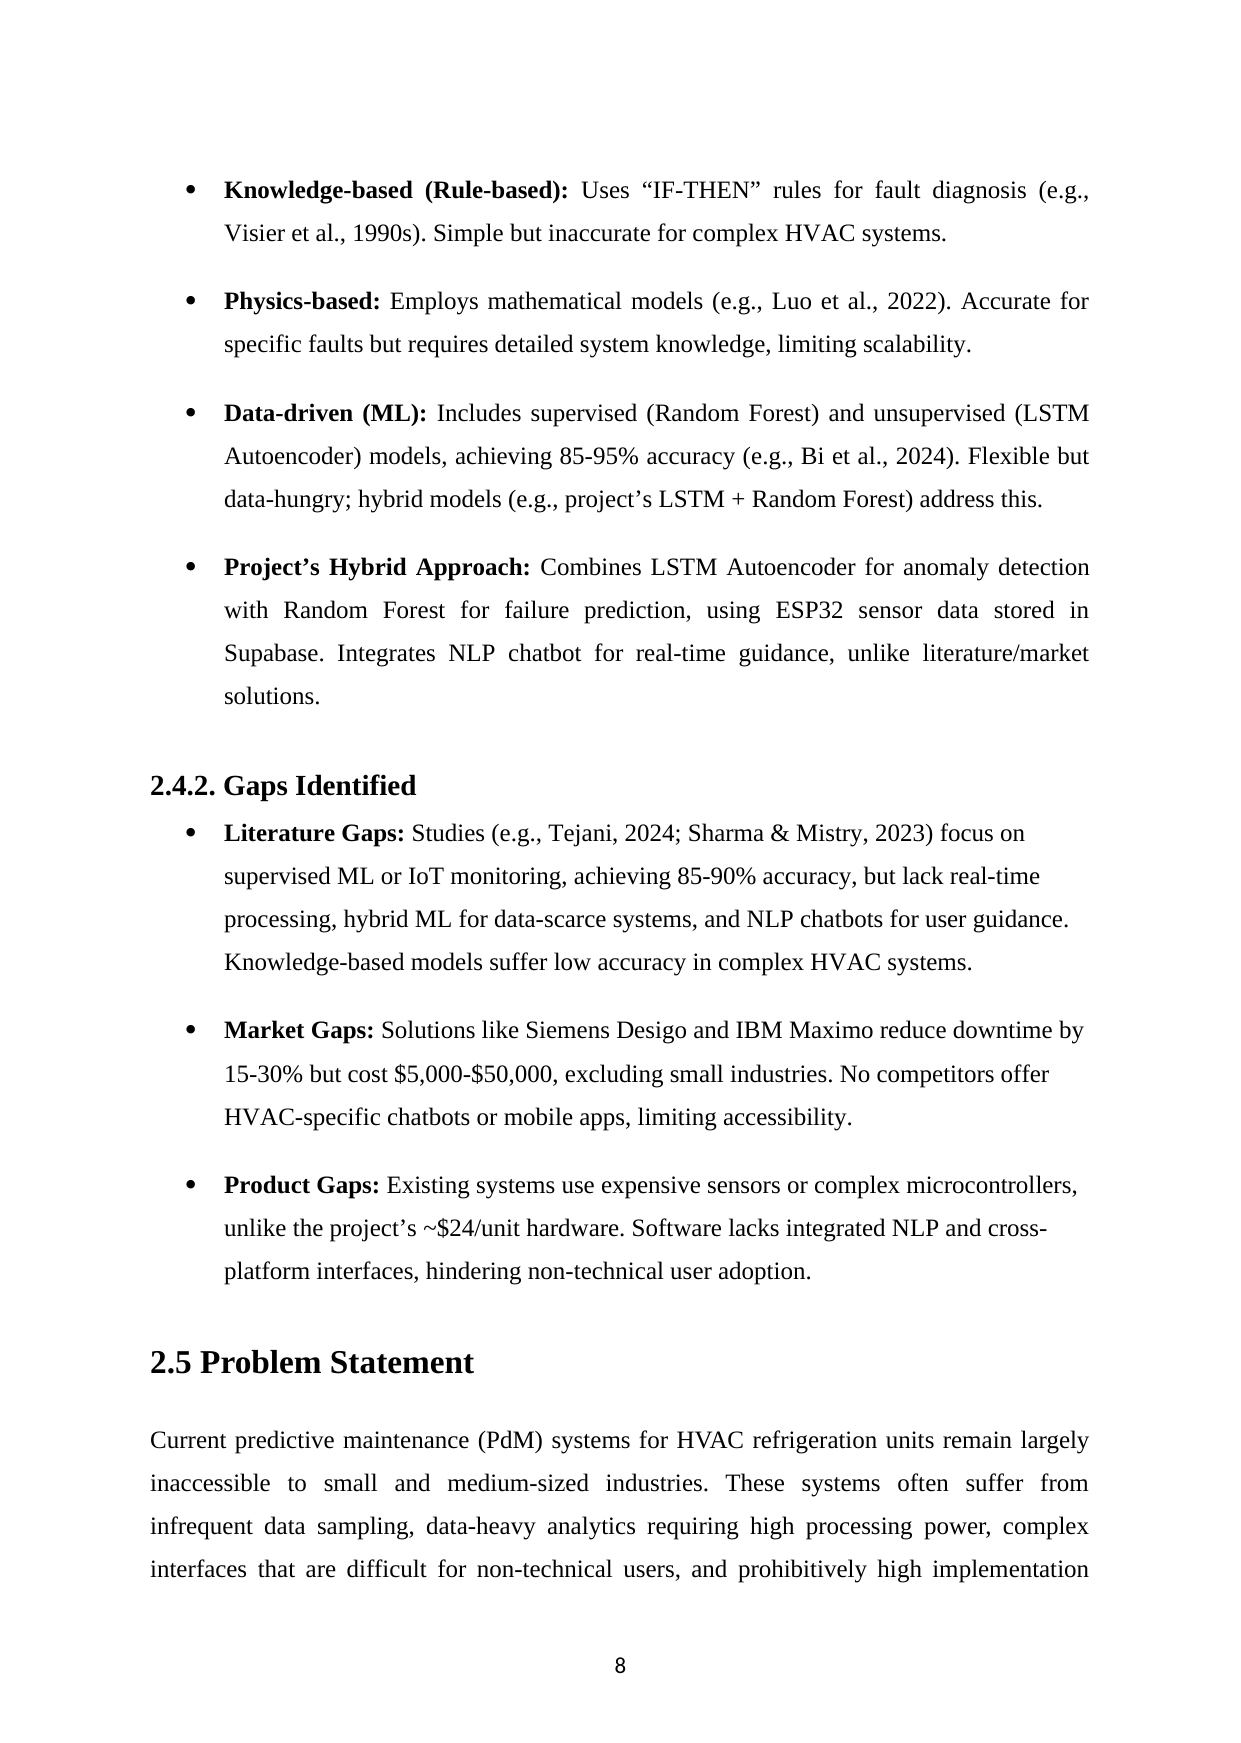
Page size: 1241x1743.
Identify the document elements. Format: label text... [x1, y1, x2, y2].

list Physics-based: Employs mathematical models (e.g., Luo et al., 2022). Accurate for specific faults but requires detailed system knowledge, limiting scalability. [186, 286, 1090, 358]
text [150, 1425, 1090, 1583]
list Knowledge-based (Rule-based): Uses “IF-THEN” rules for fault diagnosis (e.g., Visier et al., 1990s). Simple but inaccurate for complex HVAC systems. [186, 175, 1090, 247]
text 2.5 Problem Statement [150, 1342, 1090, 1381]
list Product Gaps: Existing systems use expensive sensors or complex microcontrollers, unlike the project’s ~$24/unit hardware. Software lacks integrated NLP and cross-platform interfaces, hindering non-technical user adoption. [186, 1170, 1090, 1285]
list Project’s Hybrid Approach: Combines LSTM Autoencoder for anomaly detection with Random Forest for failure prediction, using ESP32 sensor data stored in Supabase. Integrates NLP chatbot for real-time guidance, unlike literature/market solutions. [186, 552, 1090, 710]
list Data-driven (ML): Includes supervised (Random Forest) and unsupervised (LSTM Autoencoder) models, achieving 85-95% accuracy (e.g., Bi et al., 2024). Flexible but data-hungry; hybrid models (e.g., project’s LSTM + Random Forest) address this. [186, 398, 1090, 513]
list Market Gaps: Solutions like Siemens Desigo and IBM Maximo reduce downtime by 15-30% but cost $5,000-$50,000, excluding small industries. No competitors offer HVAC-specific chatbots or mobile apps, limiting accessibility. [186, 1016, 1090, 1131]
text 2.4.2. Gaps Identified [150, 768, 1090, 801]
list Literature Gaps: Studies (e.g., Tejani, 2024; Sharma & Mistry, 2023) focus on supervised ML or IoT monitoring, achieving 85-90% accuracy, but lack real-time processing, hybrid ML for data-scarce systems, and NLP chatbots for user guidance. Knowledge-based models suffer low accuracy in complex HVAC systems. [186, 818, 1090, 976]
